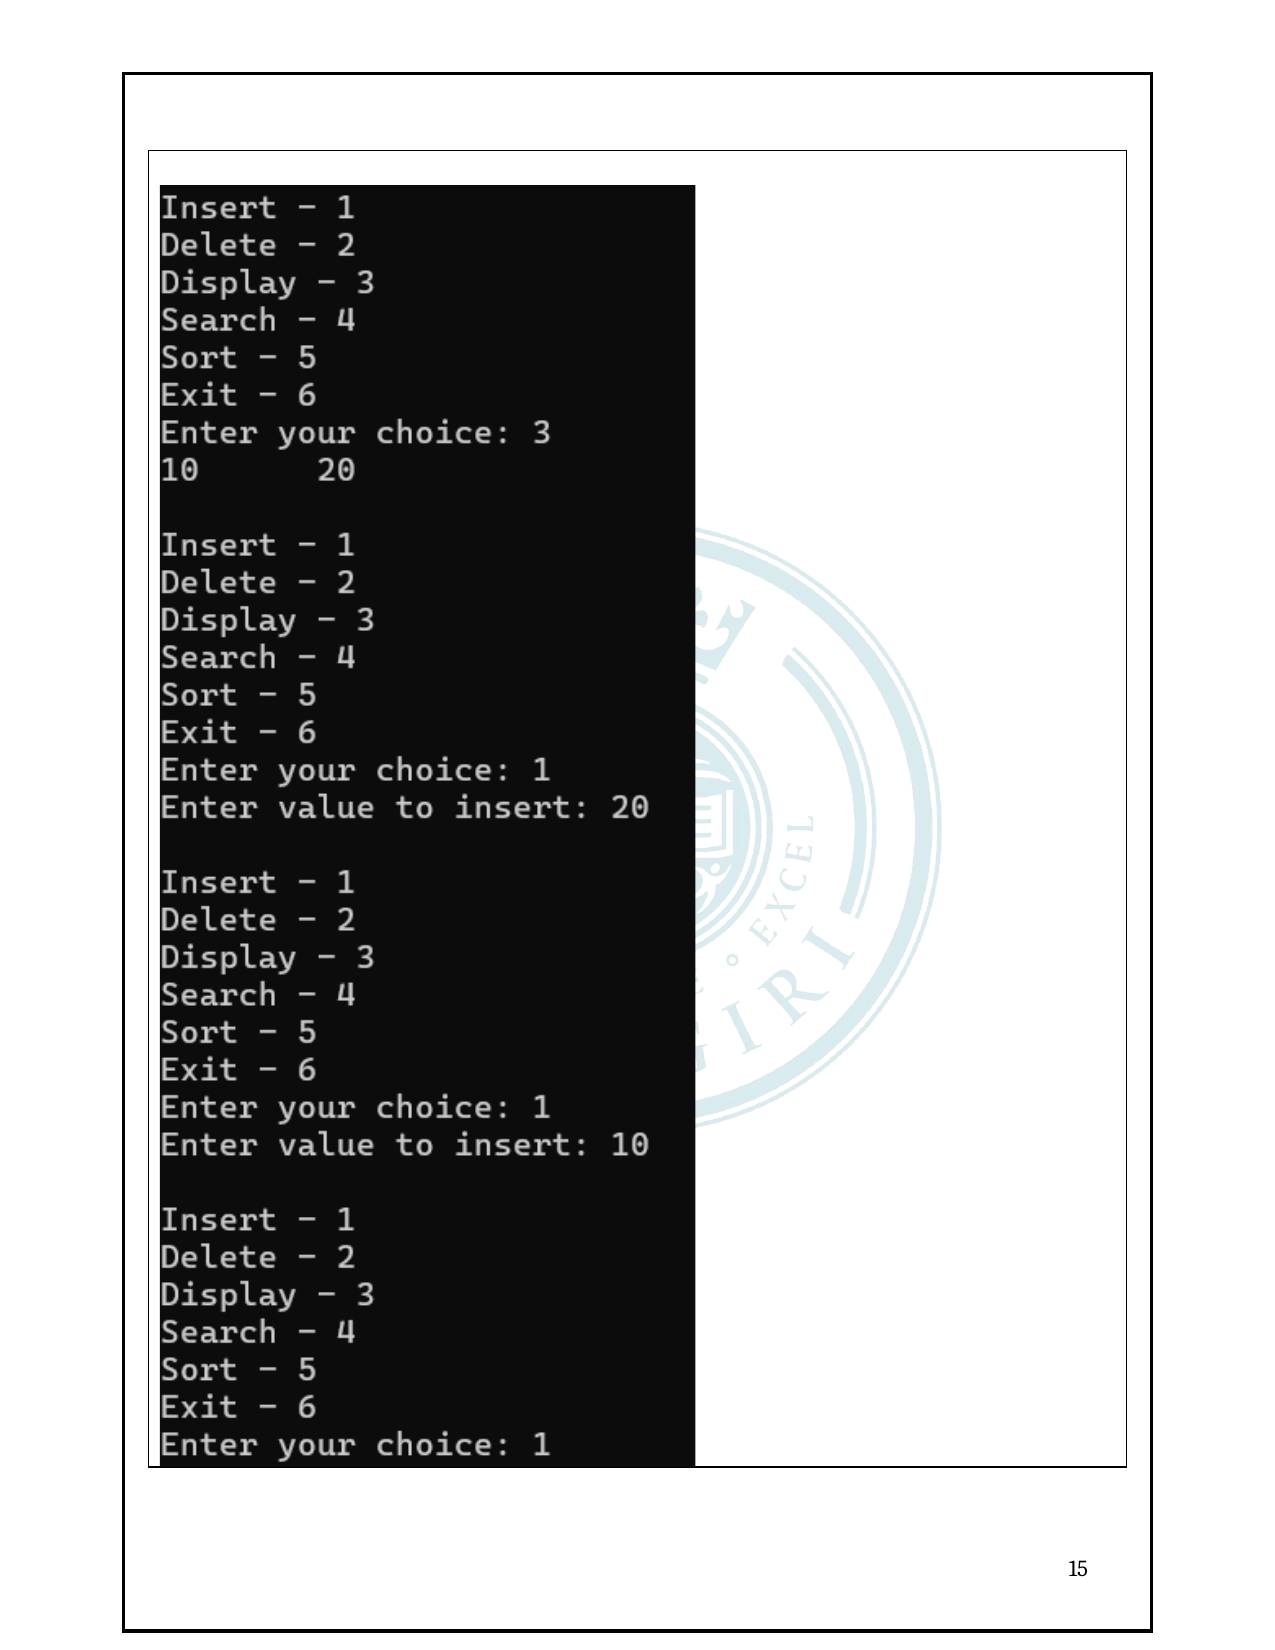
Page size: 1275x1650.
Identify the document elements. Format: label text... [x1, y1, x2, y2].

picture [159, 185, 696, 1467]
table_cell Output [149, 151, 1126, 1466]
